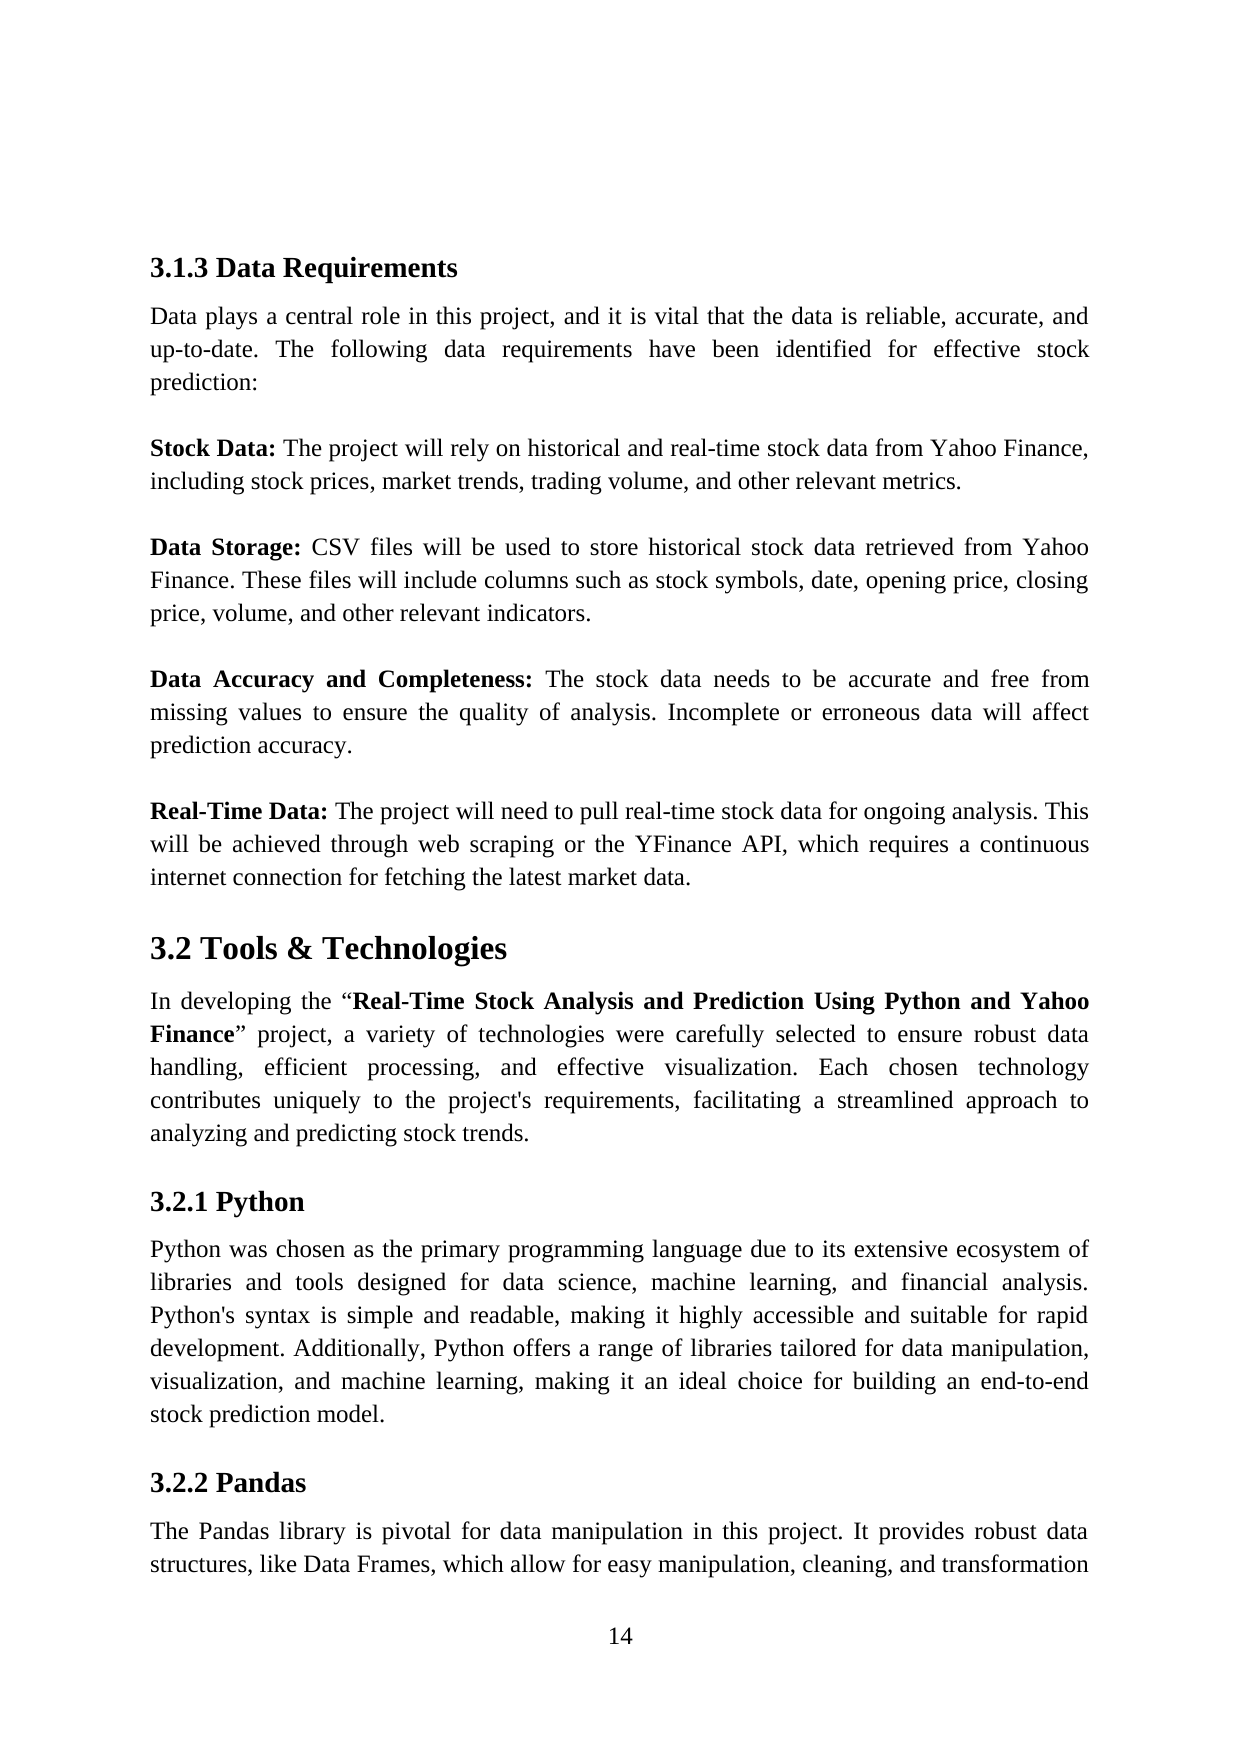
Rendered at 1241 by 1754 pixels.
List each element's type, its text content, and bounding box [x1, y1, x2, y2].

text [150, 1516, 1090, 1577]
text 3.2.1 Python [150, 1184, 1090, 1217]
text Data plays a central role in this project, and it is vital that the data is reliable, accurate, and up-to-date. The following data requirements have been identified for effective stock prediction: [150, 301, 1090, 396]
text 3.2.2 Pandas [150, 1465, 1090, 1499]
text Data Storage: CSV files will be used to store historical stock data retrieved from Yahoo Finance. These files will include columns such as stock symbols, date, opening price, closing price, volume, and other relevant indicators. [150, 532, 1090, 627]
text Real-Time Data: The project will need to pull real-time stock data for ongoing analysis. This will be achieved through web scraping or the YFinance API, which requires a continuous internet connection for fetching the latest market data. [150, 796, 1090, 891]
text Data Accuracy and Completeness: The stock data needs to be accurate and free from missing values to ensure the quality of analysis. Incomplete or erroneous data will affect prediction accuracy. [150, 664, 1090, 759]
text 3.2 Tools & Technologies [150, 928, 1090, 967]
text Stock Data: The project will rely on historical and real-time stock data from Yahoo Finance, including stock prices, market trends, trading volume, and other relevant metrics. [150, 433, 1090, 495]
text In developing the “Real-Time Stock Analysis and Prediction Using Python and Yahoo Finance” project, a variety of technologies were carefully selected to ensure robust data handling, efficient processing, and effective visualization. Each chosen technology contributes uniquely to the project's requirements, facilitating a streamlined approach to analyzing and predicting stock trends. [150, 986, 1090, 1147]
text 3.1.3 Data Requirements [150, 251, 1090, 284]
text Python was chosen as the primary programming language due to its extensive ecosystem of libraries and tools designed for data science, machine learning, and financial analysis. Python's syntax is simple and readable, making it highly accessible and suitable for rapid development. Additionally, Python offers a range of libraries tailored for data manipulation, visualization, and machine learning, making it an ideal choice for building an end-to-end stock prediction model. [150, 1234, 1090, 1428]
